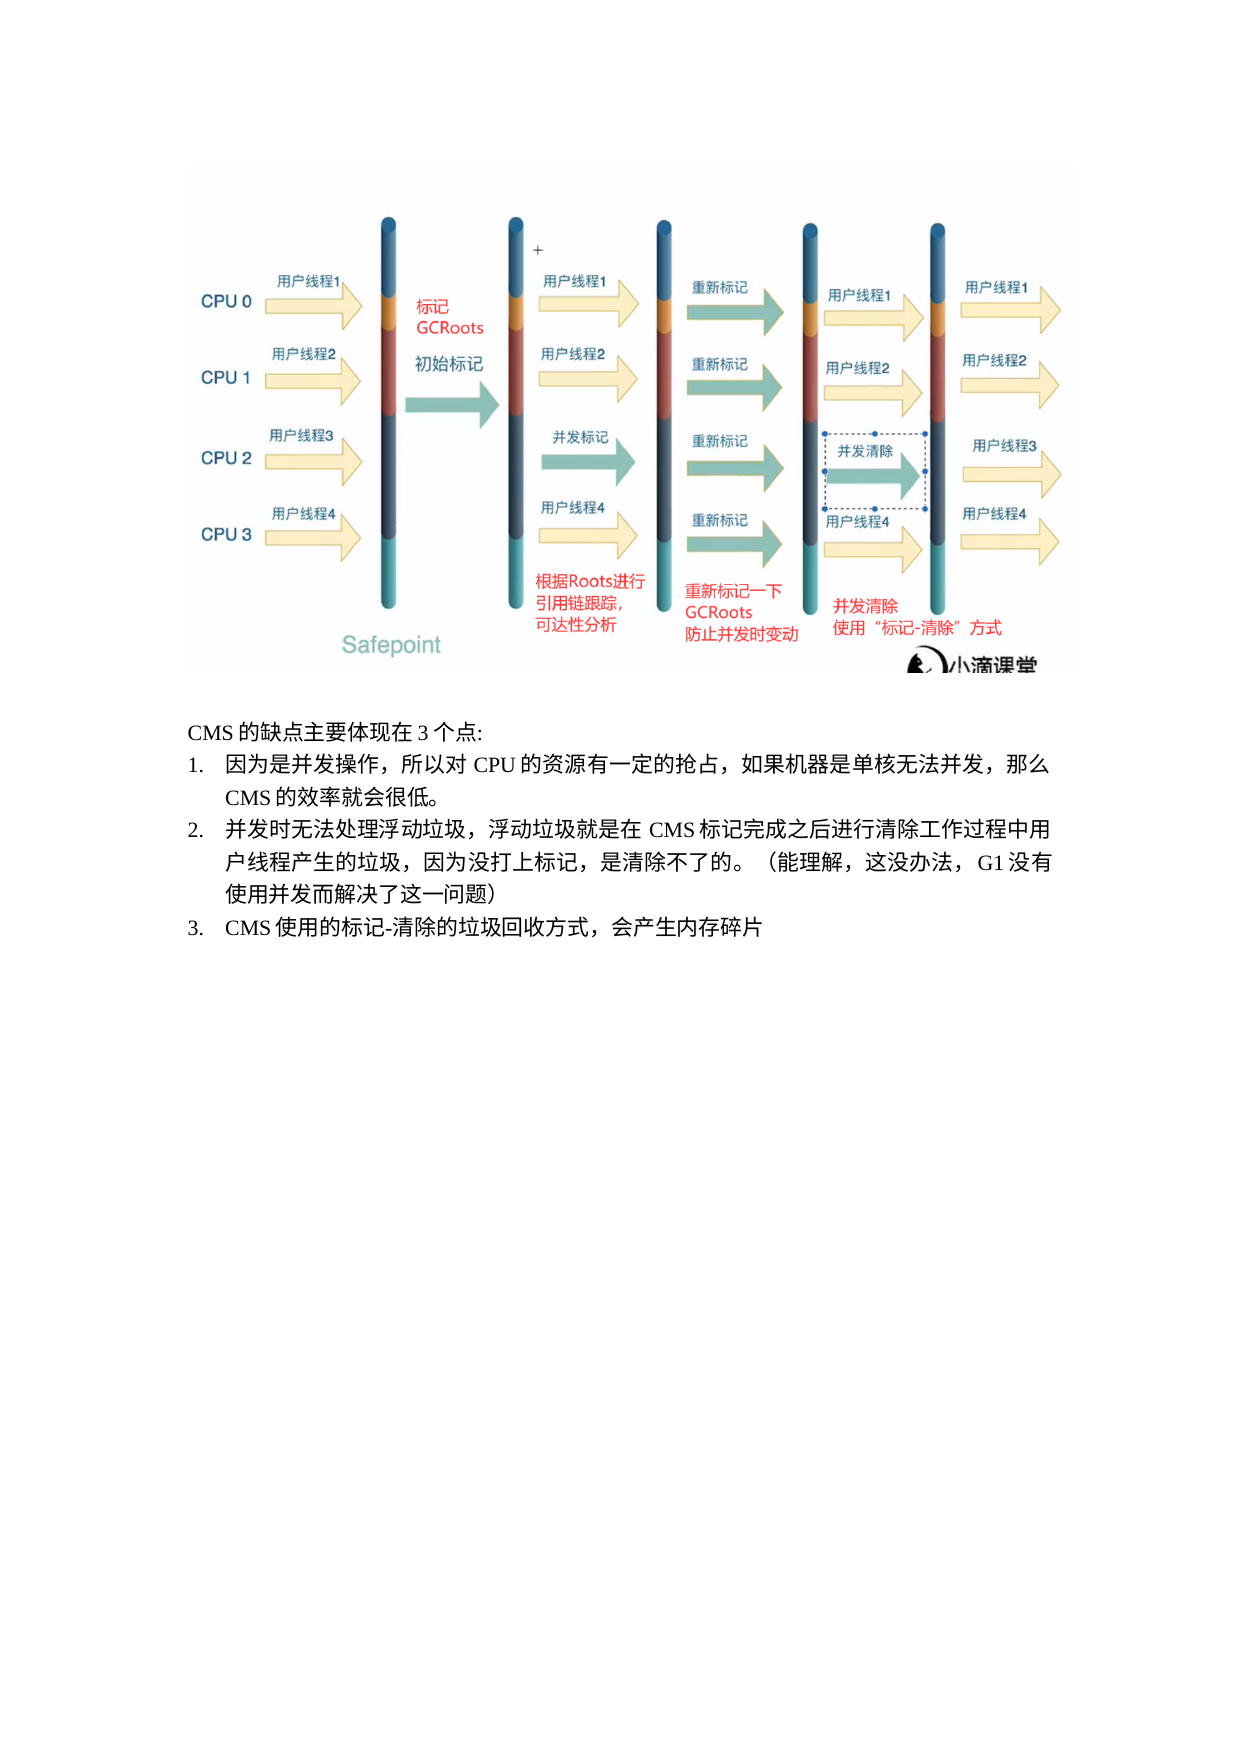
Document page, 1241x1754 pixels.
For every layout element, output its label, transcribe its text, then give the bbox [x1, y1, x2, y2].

text CMS的缺点主要体现在3个点: [187, 714, 1053, 747]
picture [187, 162, 1078, 673]
list CMS使用的标记-清除的垃圾回收方式，会产生内存碎片 [187, 909, 1053, 942]
list 并发时无法处理浮动垃圾，浮动垃圾就是在CMS标记完成之后进行清除工作过程中用户线程产生的垃圾，因为没打上标记，是清除不了的。（能理解，这没办法，G1没有使用并发而解决了这一问题） [187, 812, 1053, 909]
list 因为是并发操作，所以对CPU的资源有一定的抢占，如果机器是单核无法并发，那么CMS的效率就会很低。 [187, 747, 1053, 812]
